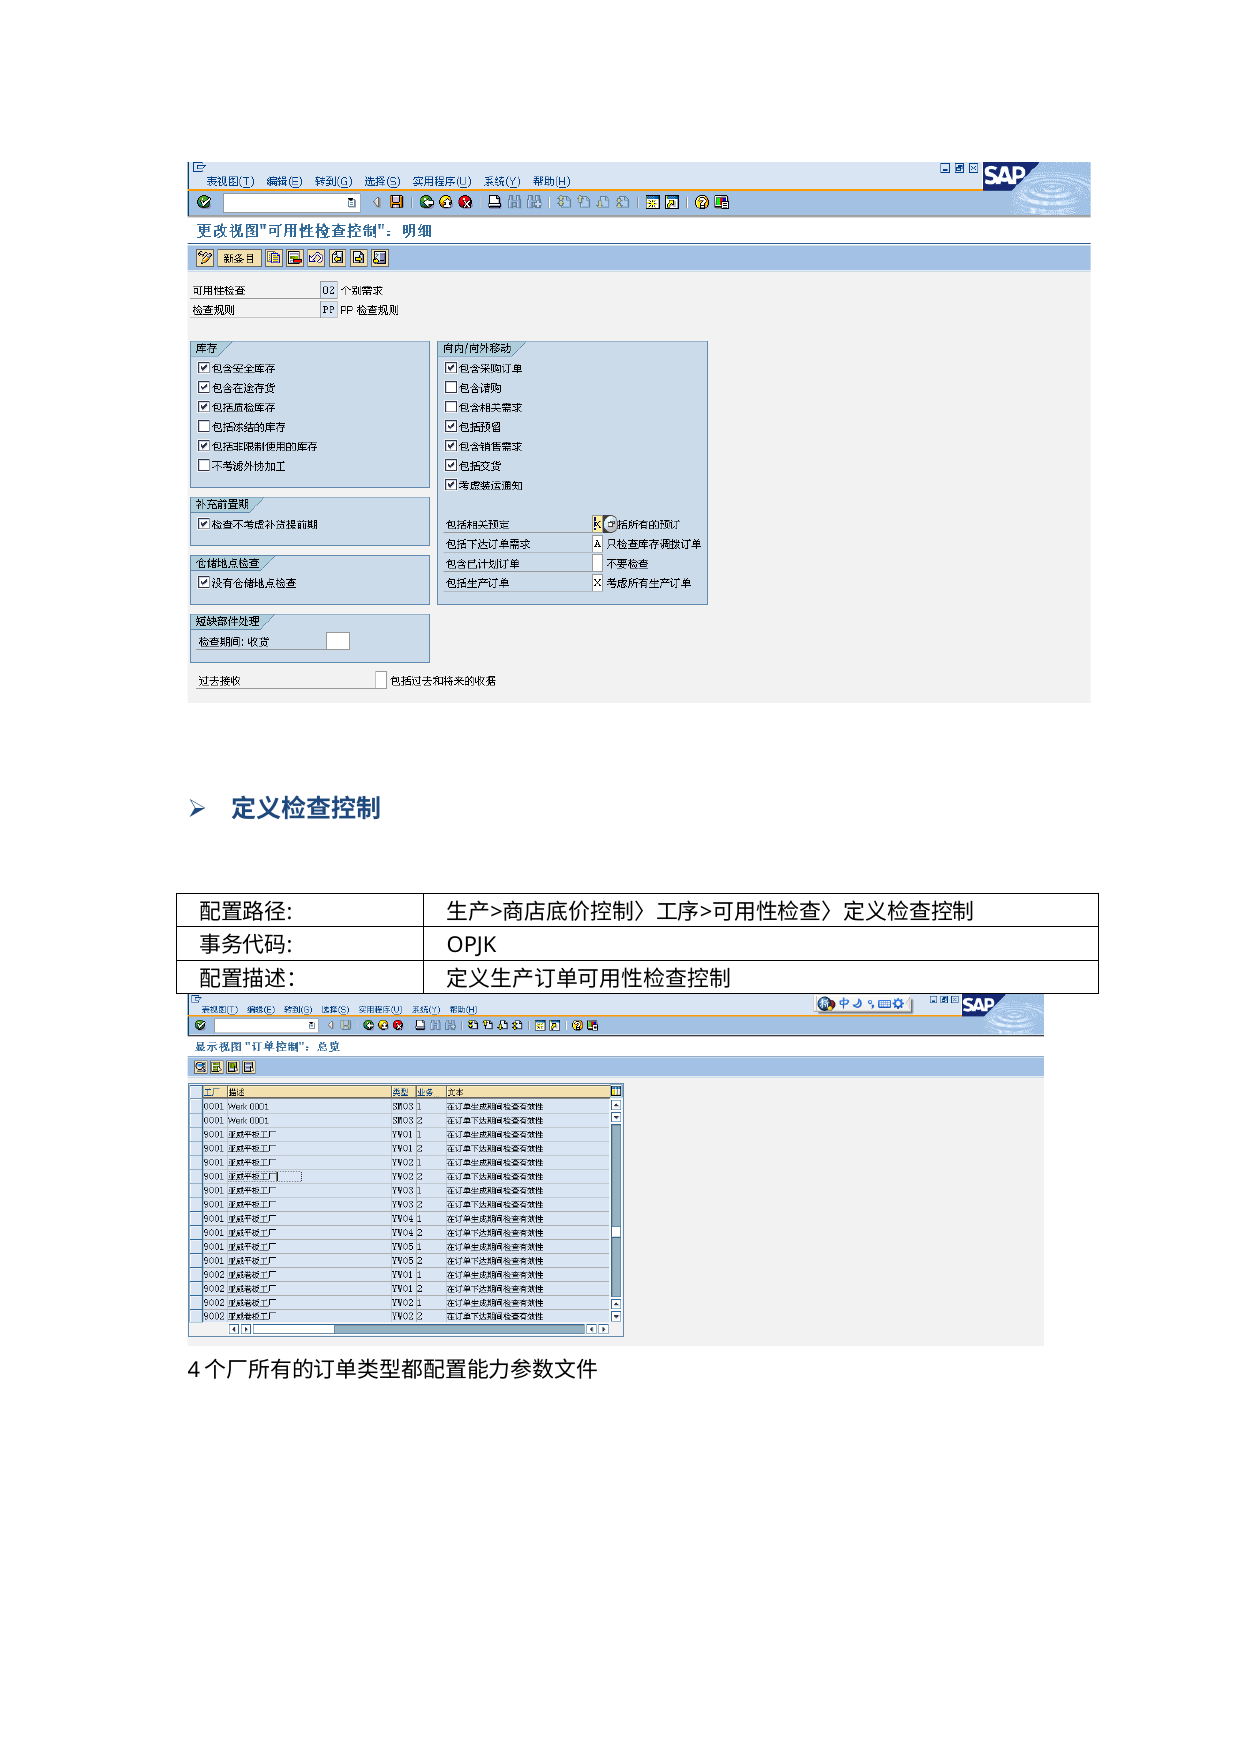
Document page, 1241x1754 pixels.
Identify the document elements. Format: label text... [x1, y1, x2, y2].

text 4个厂所有的订单类型都配置能力参数文件 [187, 1352, 1053, 1384]
table_header 生产>商店底价控制〉工序>可用性检查〉定义检查控制 [424, 894, 1098, 926]
table_header 配置路径: [177, 894, 423, 926]
picture [187, 162, 1091, 703]
table_cell 事务代码: [177, 927, 423, 960]
picture [187, 994, 1044, 1346]
table_cell 定义生产订单可用性检查控制 [424, 961, 1098, 993]
table_cell 配置描述： [177, 961, 423, 993]
table_cell OPJK [424, 927, 1098, 960]
subtitle 定义检查控制 [187, 774, 1053, 839]
